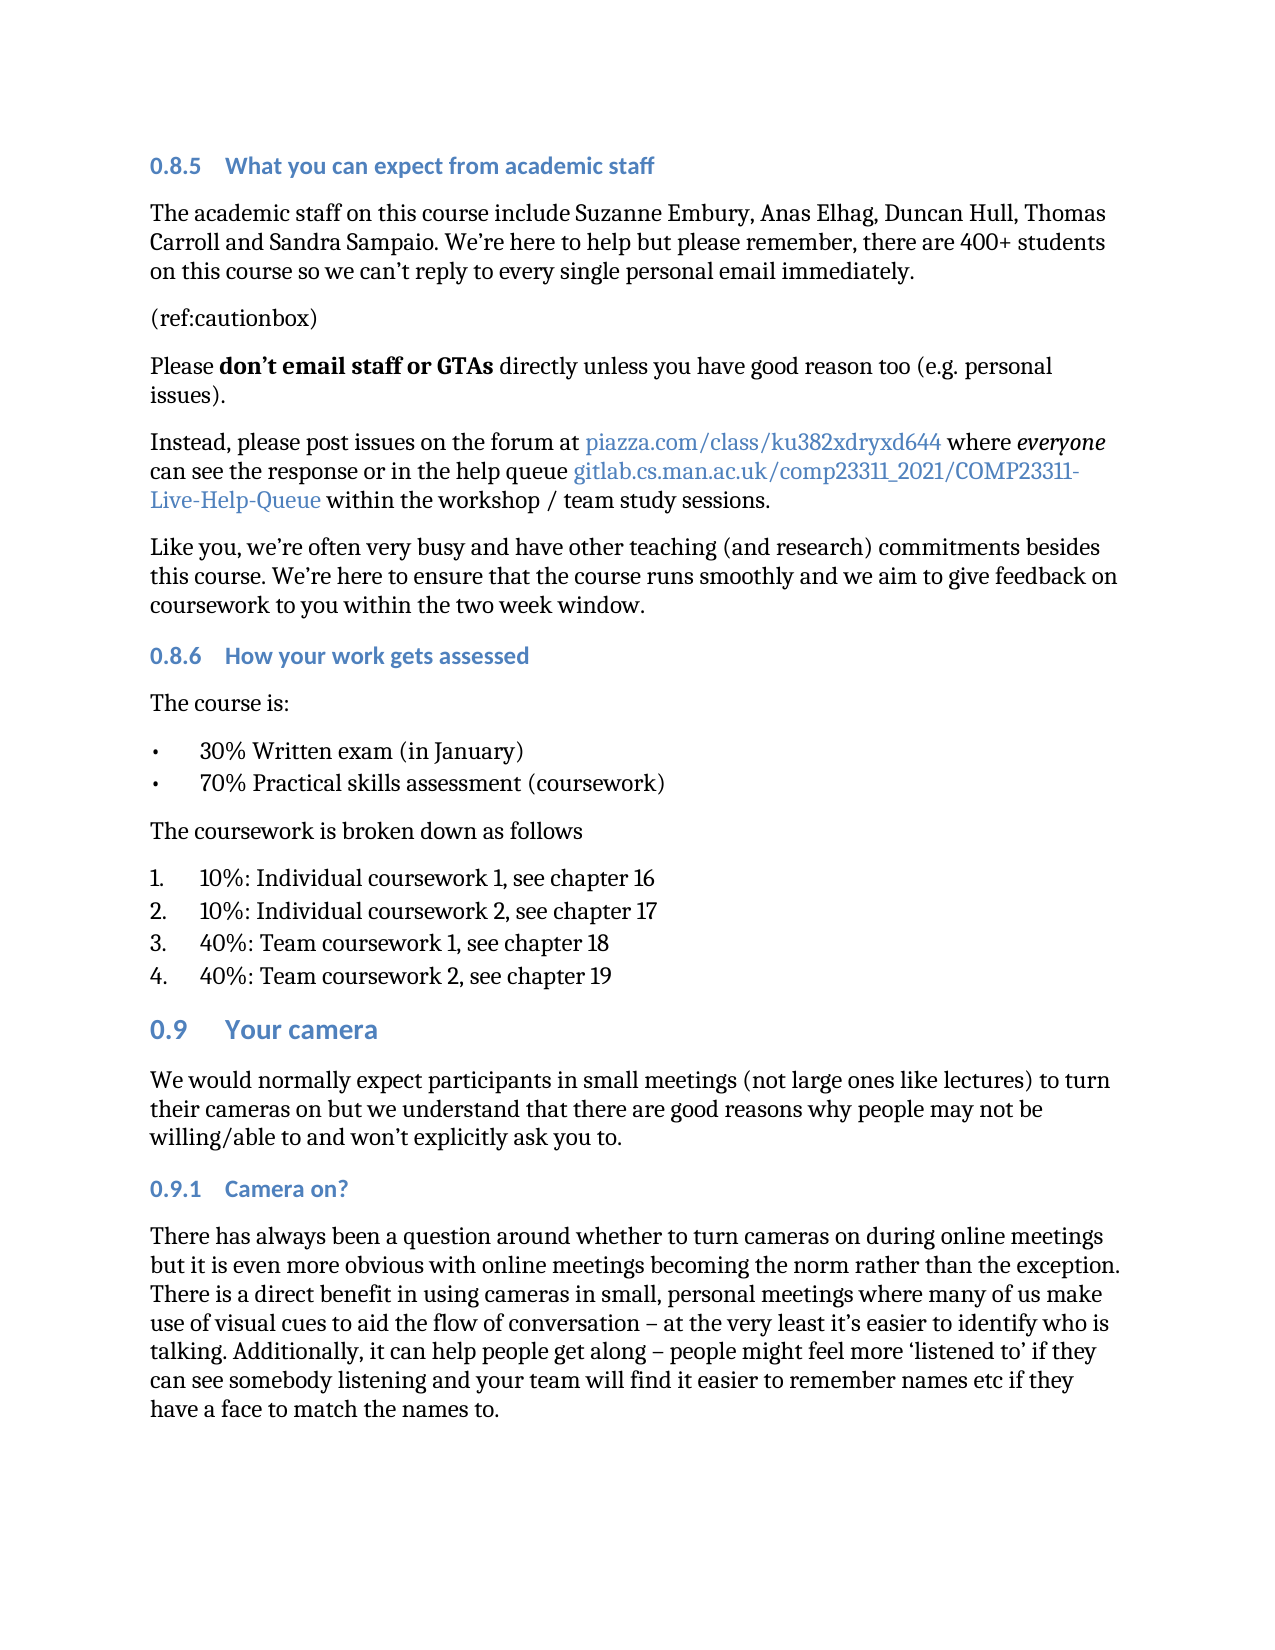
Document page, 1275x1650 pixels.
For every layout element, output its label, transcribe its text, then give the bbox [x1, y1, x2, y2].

text Please don’t email staff or GTAs directly unless you have good reason too (e.g. personal issues). [150, 352, 1125, 409]
text Like you, we’re often very busy and have other teaching (and research) commitments besides this course. We’re here to ensure that the course runs smoothly and we aim to give feedback on coursework to you within the two week window. [150, 533, 1125, 619]
list 40%: Team coursework 1, see chapter 18 [150, 929, 1125, 958]
text The academic staff on this course include Suzanne Embury, Anas Elhag, Duncan Hull, Thomas Carroll and Sandra Sampaio. We’re here to help but please remember, there are 400+ students on this course so we can’t reply to every single personal email immediately. [150, 199, 1125, 286]
text The coursework is broken down as follows [150, 817, 1125, 846]
text There has always been a question around whether to turn cameras on during online meetings but it is even more obvious with online meetings becoming the norm rather than the exception. There is a direct benefit in using cameras in small, personal meetings where many of us make use of visual cues to aid the flow of conversation – at the very least it’s easier to identify who is talking. Additionally, it can help people get along – people might feel more ‘listened to’ if they can see somebody listening and your team will find it easier to remember names etc if they have a face to match the names to. [150, 1222, 1125, 1423]
text We would normally expect participants in small meetings (not large ones like lectures) to turn their cameras on but we understand that there are good reasons why people may not be willing/able to and won’t explicitly ask you to. [150, 1066, 1125, 1152]
text (ref:cautionbox) [150, 304, 1125, 333]
text The course is: [150, 689, 1125, 718]
list 70% Practical skills assessment (coursework) [150, 769, 1125, 798]
list 30% Written exam (in January) [150, 737, 1125, 766]
list 40%: Team coursework 2, see chapter 19 [150, 962, 1125, 991]
subtitle 0.9.1 Camera on? [150, 1173, 1125, 1203]
list 10%: Individual coursework 1, see chapter 16 [150, 864, 1125, 893]
subtitle 0.8.5 What you can expect from academic staff [150, 150, 1125, 181]
text Instead, please post issues on the forum at piazza.com/class/ku382xdryxd644 where everyone can see the response or in the help queue gitlab.cs.man.ac.uk/comp23311_2021/COMP23311-Live-Help-Queue within the workshop / team study sessions. [150, 428, 1125, 514]
subtitle 0.9 Your camera [150, 1011, 1125, 1047]
subtitle 0.8.6 How your work gets assessed [150, 640, 1125, 671]
list 10%: Individual coursework 2, see chapter 17 [150, 897, 1125, 926]
